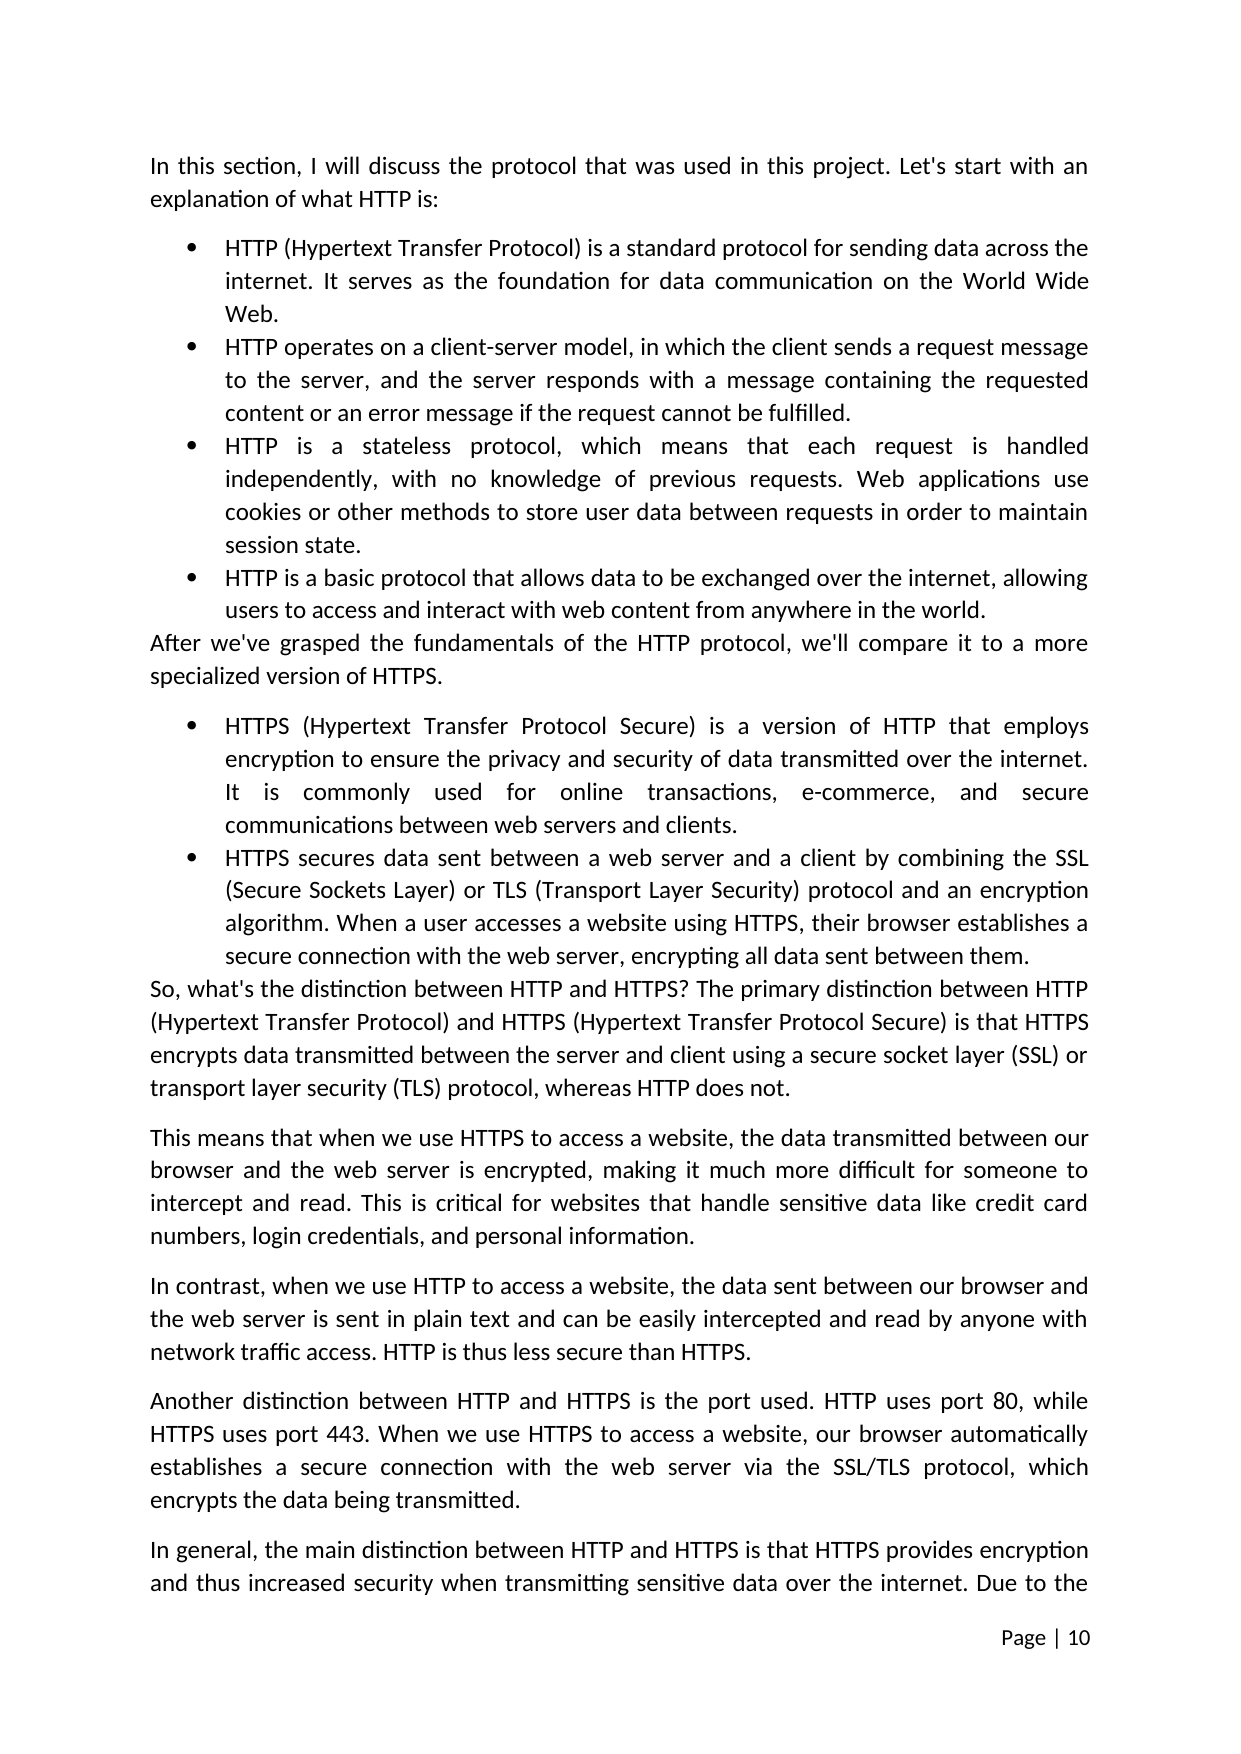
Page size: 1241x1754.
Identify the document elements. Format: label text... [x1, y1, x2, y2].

list HTTP operates on a client-server model, in which the client sends a request message to the server, and the server responds with a message containing the requested content or an error message if the request cannot be fulfilled. [187, 331, 1090, 428]
text In contrast, when we use HTTP to access a website, the data sent between our browser and the web server is sent in plain text and can be easily intercepted and read by anyone with network traffic access. HTTP is thus less secure than HTTPS. [150, 1270, 1090, 1366]
text This means that when we use HTTPS to access a website, the data transmitted between our browser and the web server is encrypted, making it much more difficult for someone to intercept and read. This is critical for websites that handle sensitive data like credit card numbers, login credentials, and personal information. [150, 1122, 1090, 1251]
text Another distinction between HTTP and HTTPS is the port used. HTTP uses port 80, while HTTPS uses port 443. When we use HTTPS to access a website, our browser automatically establishes a secure connection with the web server via the SSL/TLS protocol, which encrypts the data being transmitted. [150, 1385, 1090, 1515]
list HTTPS secures data sent between a web server and a client by combining the SSL (Secure Sockets Layer) or TLS (Transport Layer Security) protocol and an encryption algorithm. When a user accesses a website using HTTPS, their browser establishes a secure connection with the web server, encrypting all data sent between them. [187, 842, 1090, 971]
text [150, 1534, 1090, 1597]
text So, what's the distinction between HTTP and HTTPS? The primary distinction between HTTP (Hypertext Transfer Protocol) and HTTPS (Hypertext Transfer Protocol Secure) is that HTTPS encrypts data transmitted between the server and client using a secure socket layer (SSL) or transport layer security (TLS) protocol, whereas HTTP does not. [150, 973, 1090, 1103]
list HTTP is a basic protocol that allows data to be exchanged over the internet, allowing users to access and interact with web content from anywhere in the world. [187, 562, 1090, 625]
list HTTPS (Hypertext Transfer Protocol Secure) is a version of HTTP that employs encryption to ensure the privacy and security of data transmitted over the internet. It is commonly used for online transactions, e-commerce, and secure communications between web servers and clients. [187, 710, 1090, 839]
text In this section, I will discuss the protocol that was used in this project. Let's start with an explanation of what HTTP is: [150, 150, 1090, 213]
list HTTP is a stateless protocol, which means that each request is handled independently, with no knowledge of previous requests. Web applications use cookies or other methods to store user data between requests in order to maintain session state. [187, 430, 1090, 559]
list HTTP (Hypertext Transfer Protocol) is a standard protocol for sending data across the internet. It serves as the foundation for data communication on the World Wide Web. [187, 232, 1090, 329]
text After we've grasped the fundamentals of the HTTP protocol, we'll compare it to a more specialized version of HTTPS. [150, 627, 1090, 691]
